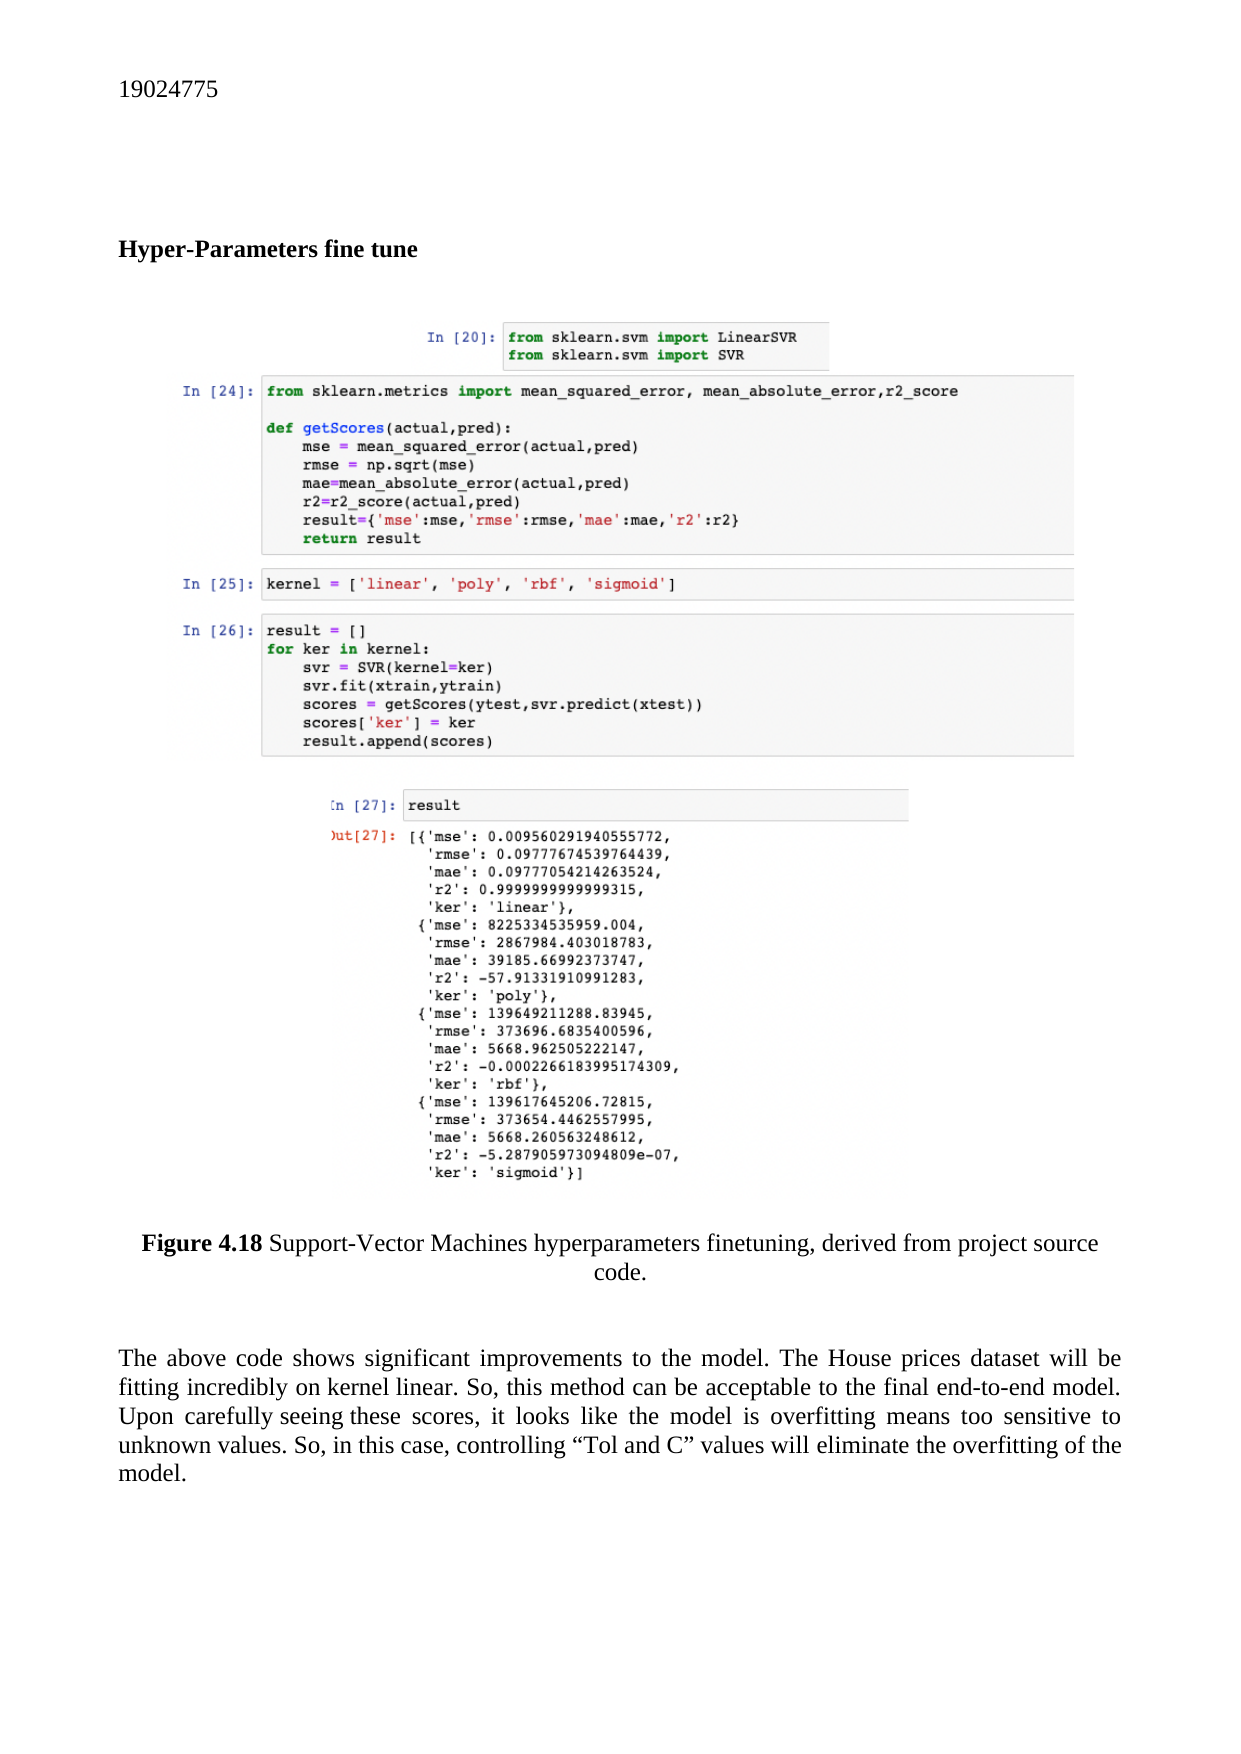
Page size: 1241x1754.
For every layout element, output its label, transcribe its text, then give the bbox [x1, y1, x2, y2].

text The above code shows significant improvements to the model. The House prices dataset will be fitting incredibly on kernel linear. So, this method can be acceptable to the final end-to-end model. Upon carefully seeing these scores, it looks like the model is overfitting means too sensitive to unknown values. So, in this case, controlling “Tol and C” values will eliminate the overfitting of the model. [118, 1343, 1122, 1487]
picture [166, 320, 1075, 1200]
text Hyper-Parameters fine tune [118, 234, 1122, 263]
